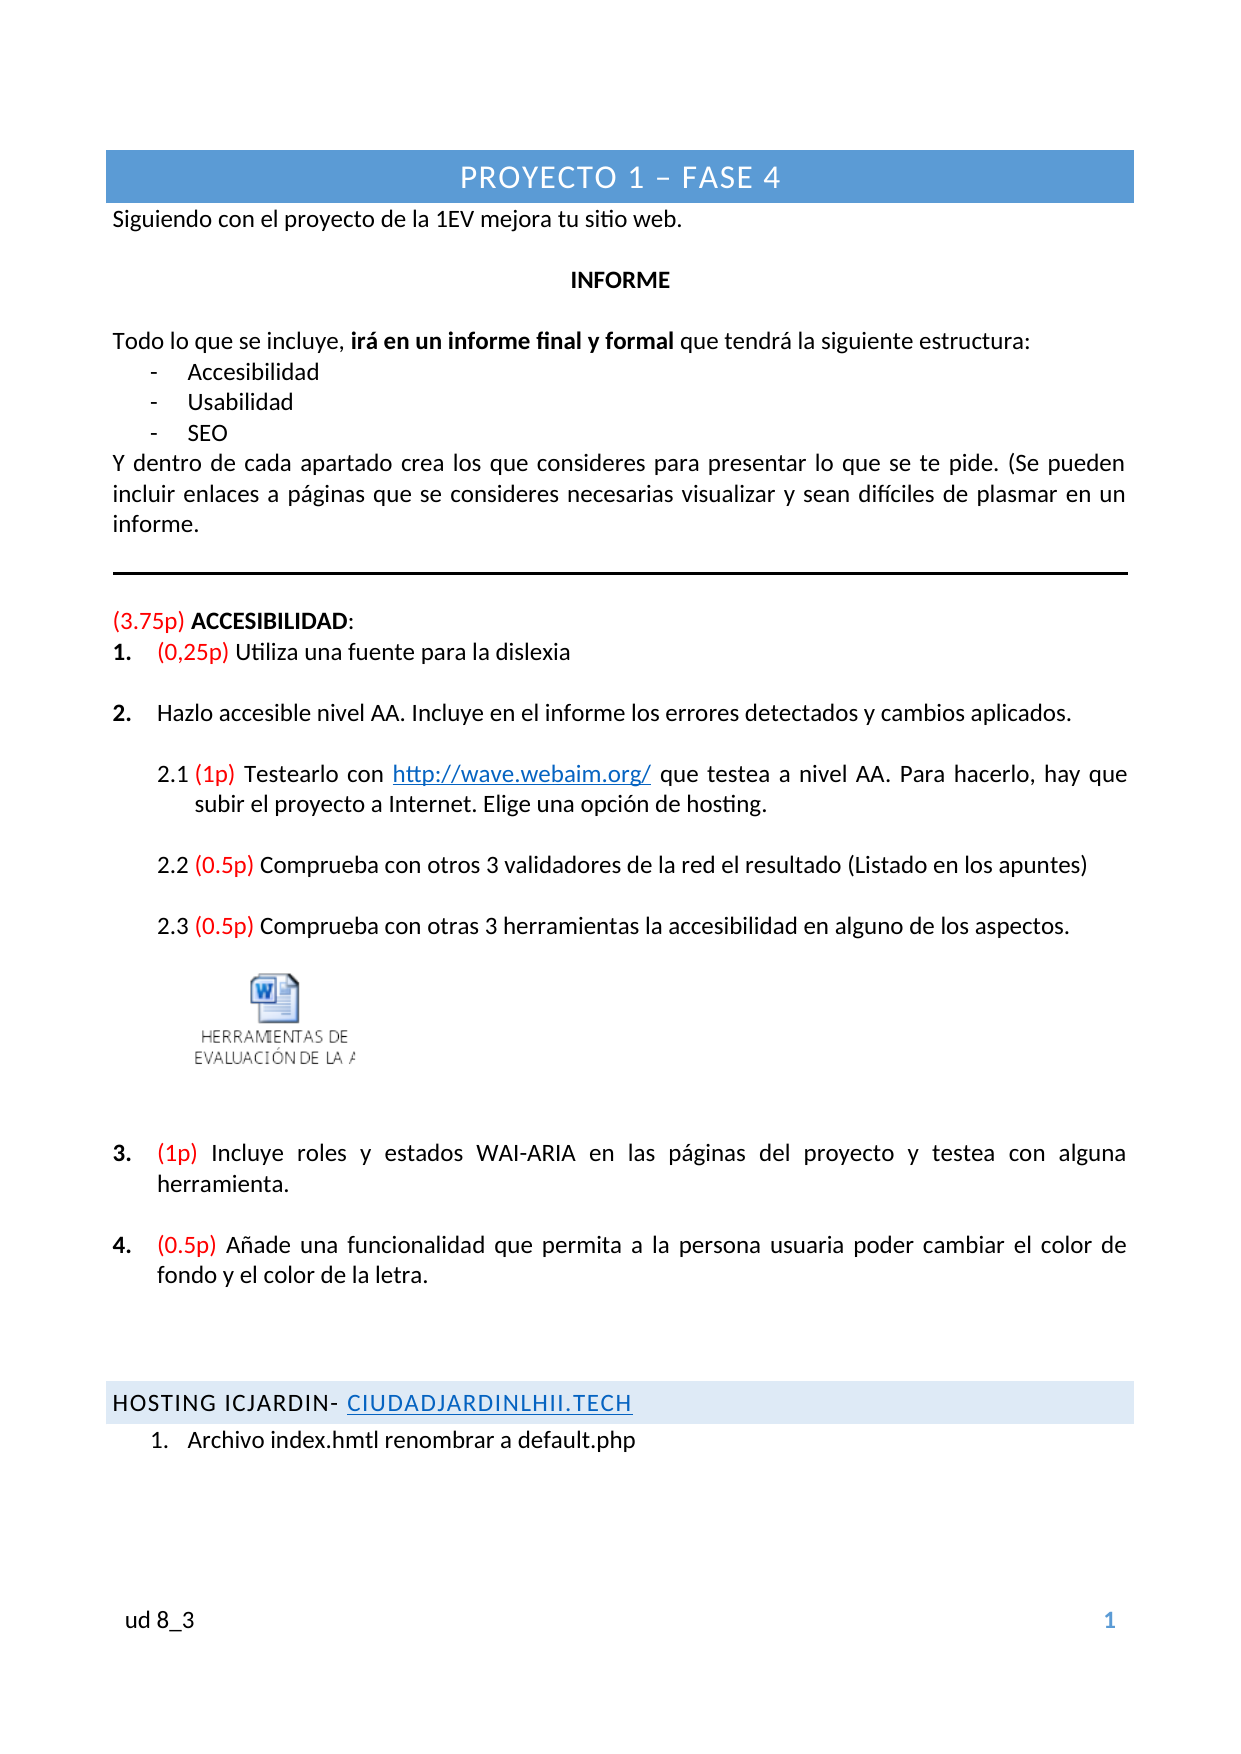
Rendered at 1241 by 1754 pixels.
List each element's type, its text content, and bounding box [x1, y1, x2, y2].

list Archivo index.hmtl renombrar a default.php [150, 1424, 1128, 1455]
list Hazlo accesible nivel AA. Incluye en el informe los errores detectados y cambios aplicados. [112, 697, 1128, 727]
list SEO [150, 417, 1128, 447]
list Accesibilidad [150, 356, 1128, 386]
list (0.5p) Añade una funcionalidad que permita a la persona usuaria poder cambiar el color de fondo y el color de la letra. [112, 1229, 1128, 1290]
list (0.5p) Comprueba con otras 3 herramientas la accesibilidad en alguno de los aspectos. [157, 910, 1128, 941]
subtitle PROYECTO 1 – FASE 4 [113, 156, 1128, 197]
text INFORME [112, 264, 1128, 295]
list (1p) Incluye roles y estados WAI-ARIA en las páginas del proyecto y testea con alguna herramienta. [112, 1137, 1128, 1198]
list (1p) Testearlo con http://wave.webaim.org/ que testea a nivel AA. Para hacerlo, hay que subir el proyecto a Internet. Elige una opción de hosting. [157, 758, 1128, 819]
list Usabilidad [150, 386, 1128, 417]
text Todo lo que se incluye, irá en un informe final y formal que tendrá la siguiente estructura: [112, 325, 1128, 356]
text (3.75p) ACCESIBILIDAD: [112, 605, 1128, 636]
list (0.5p) Comprueba con otros 3 validadores de la red el resultado (Listado en los apuntes) [157, 849, 1128, 880]
list (0,25p) Utiliza una fuente para la dislexia [112, 636, 1128, 666]
text Y dentro de cada apartado crea los que consideres para presentar lo que se te pide. (Se pueden incluir enlaces a páginas que se consideres necesarias visualizar y sean difíciles de plasmar en un informe. [112, 447, 1128, 539]
text Siguiendo con el proyecto de la 1EV mejora tu sitio web. [112, 203, 1128, 234]
subtitle hosting ICJARDIN- ciudadjardinlhii.tech [113, 1388, 1128, 1418]
